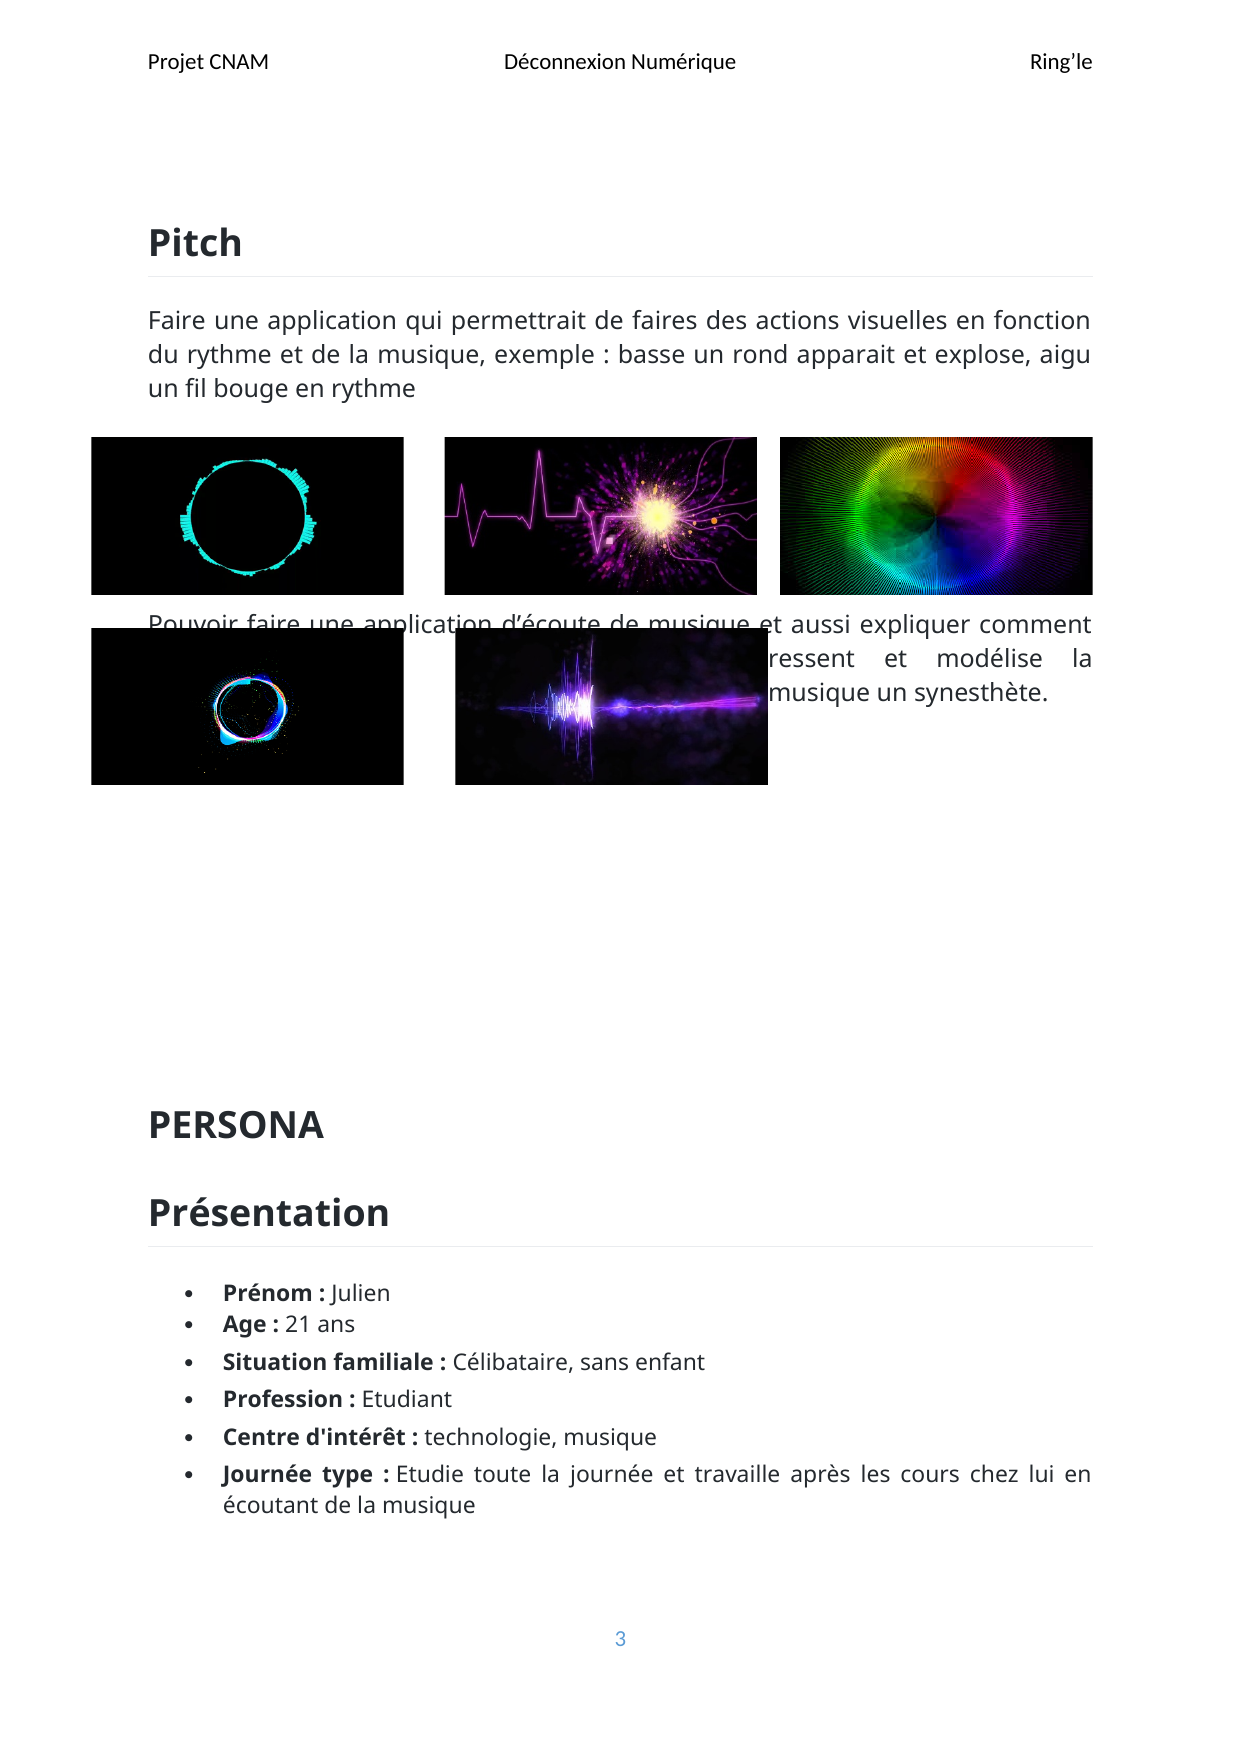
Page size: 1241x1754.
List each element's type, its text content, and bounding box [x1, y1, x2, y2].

subtitle Pitch [148, 216, 1093, 276]
list Centre d'intérêt : technologie, musique [185, 1420, 1093, 1452]
text Faire une application qui permettrait de faires des actions visuelles en fonction du rythme et de la musique, exemple : basse un rond apparait et explose, aigu un fil bouge en rythme [148, 302, 1093, 404]
subtitle Présentation [148, 1187, 1093, 1246]
list Journée type : Etudie toute la journée et travaille après les cours chez lui en écoutant de la musique [185, 1458, 1093, 1520]
list Age : 21 ans [185, 1308, 1093, 1339]
picture [444, 437, 757, 595]
picture [455, 628, 768, 785]
picture [780, 437, 1093, 595]
list Profession : Etudiant [185, 1383, 1093, 1414]
list Prénom : Julien [185, 1277, 1093, 1308]
picture [91, 437, 404, 595]
subtitle PERSONA [148, 1098, 1093, 1149]
list Situation familiale : Célibataire, sans enfant [185, 1345, 1093, 1377]
picture [91, 628, 404, 785]
